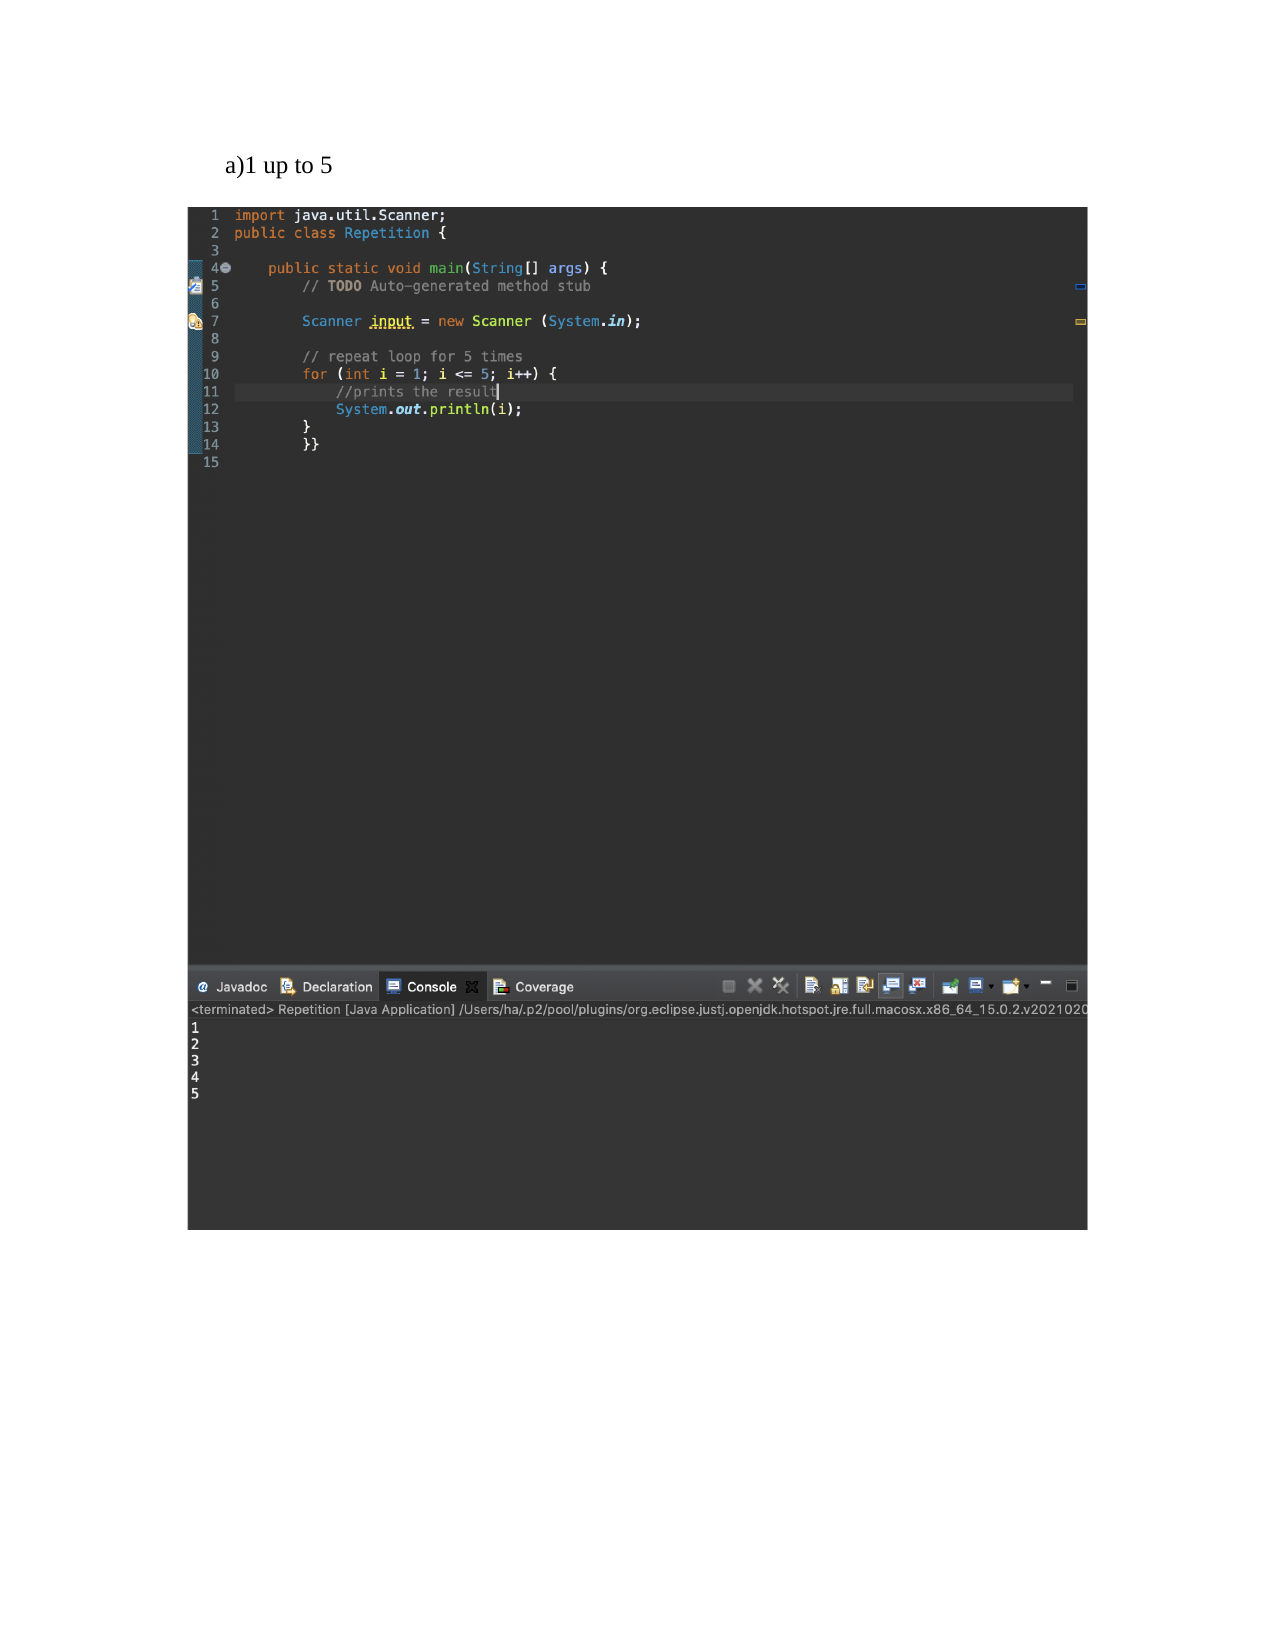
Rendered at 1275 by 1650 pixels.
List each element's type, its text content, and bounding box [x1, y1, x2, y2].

picture [187, 207, 1088, 1230]
text a)1 up to 5 [225, 150, 1087, 179]
